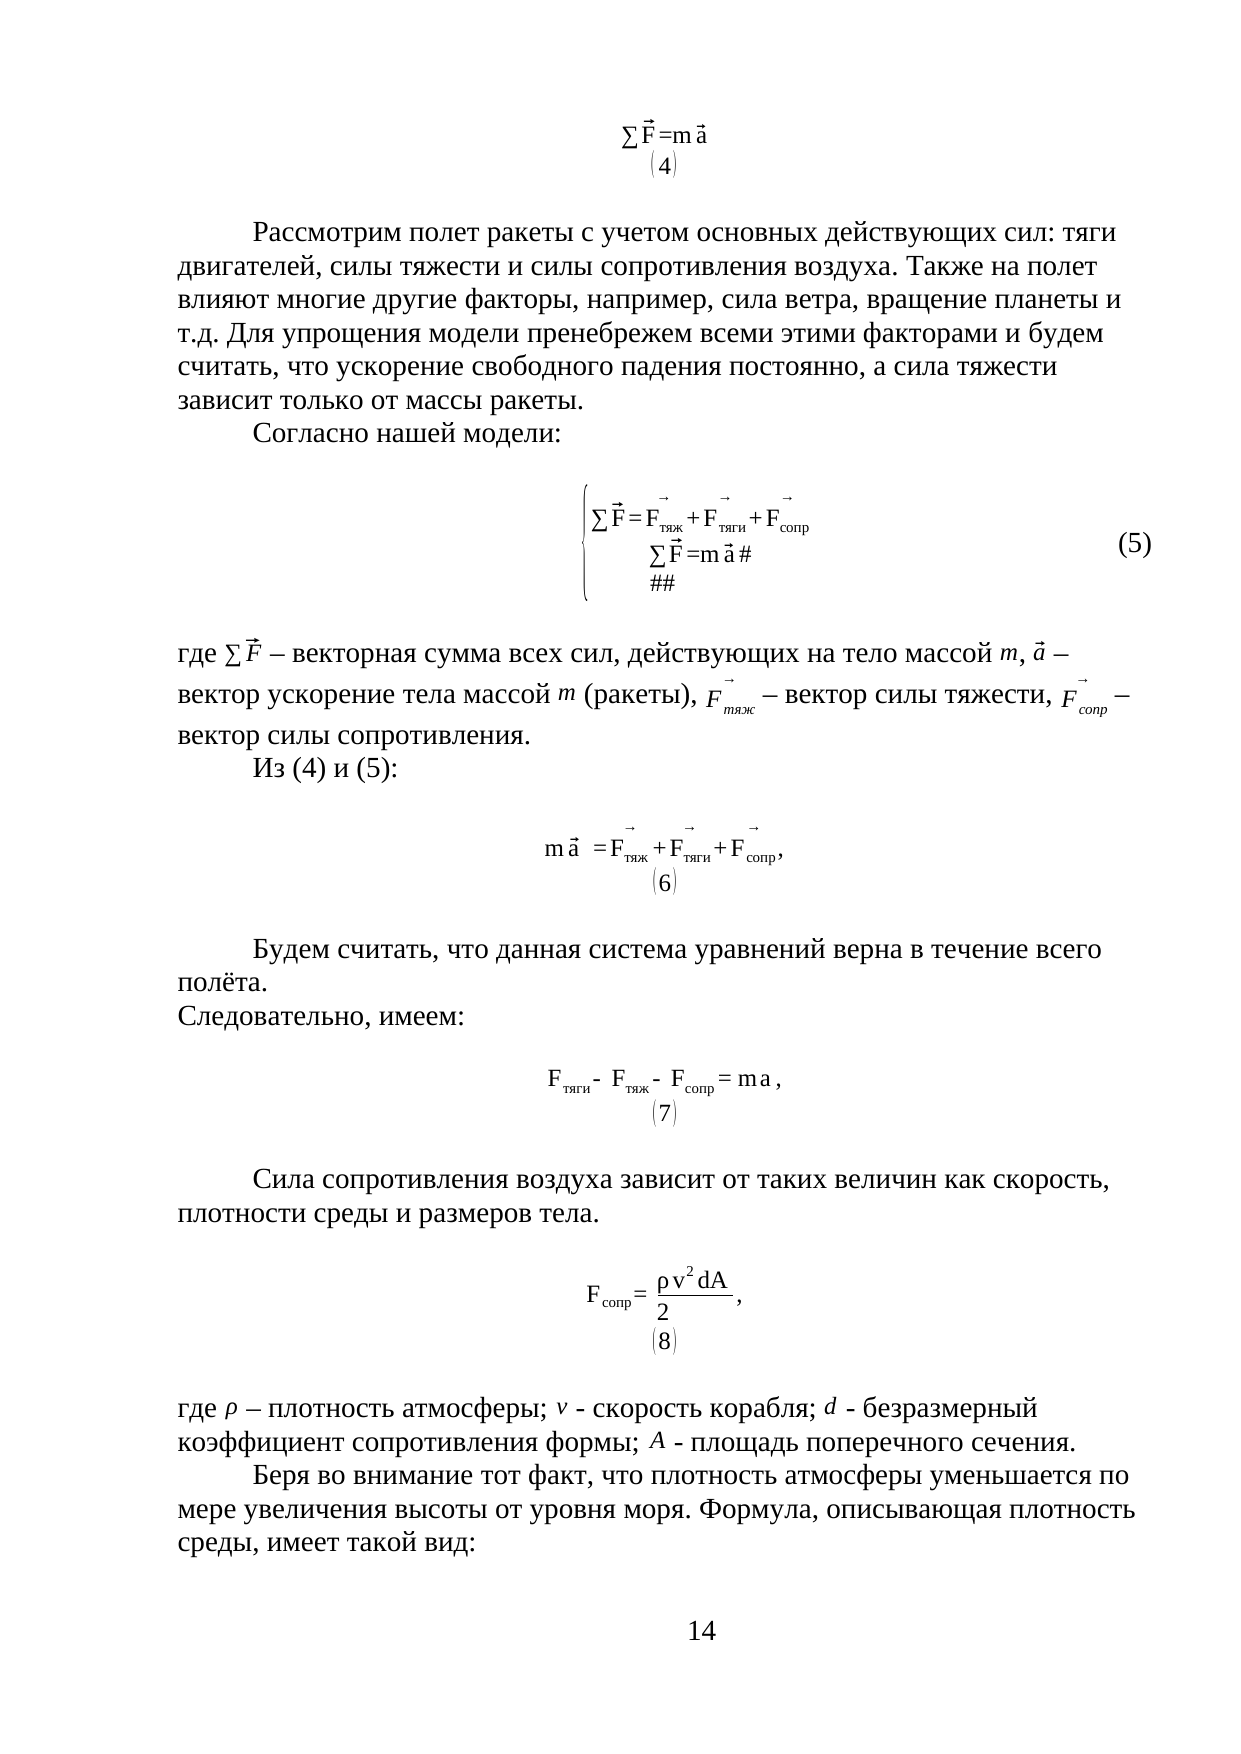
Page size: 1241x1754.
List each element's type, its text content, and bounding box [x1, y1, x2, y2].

text Согласно нашей модели: [177, 415, 1152, 449]
text (5) [177, 482, 1152, 602]
text Рассмотрим полет ракеты с учетом основных действующих сил: тяги двигателей, силы тяжести и силы сопротивления воздуха. Также на полет влияют многие другие факторы, например, сила ветра, вращение планеты и т.д. Для упрощения модели пренебрежем всеми этими факторами и будем считать, что ускорение свободного падения постоянно, а сила тяжести зависит только от массы ракеты. [177, 214, 1152, 415]
text где – векторная сумма всех сил, действующих на тело массой , – вектор ускорение тела массой (ракеты), – вектор силы тяжести, – вектор силы сопротивления. [177, 635, 1152, 750]
text Будем считать, что данная система уравнений верна в течение всего полёта. [177, 931, 1152, 998]
text Сила сопротивления воздуха зависит от таких величин как скорость, плотности среды и размеров тела. [177, 1162, 1152, 1229]
text Из (4) и (5): [177, 750, 1152, 784]
text где – плотность атмосферы; - скорость корабля; - безразмерный коэффициент сопротивления формы; - площадь поперечного сечения. [177, 1390, 1152, 1457]
text Следовательно, имеем: [177, 998, 1152, 1031]
text Беря во внимание тот факт, что плотность атмосферы уменьшается по мере увеличения высоты от уровня моря. Формула, описывающая плотность среды, имеет такой вид: [177, 1457, 1152, 1558]
